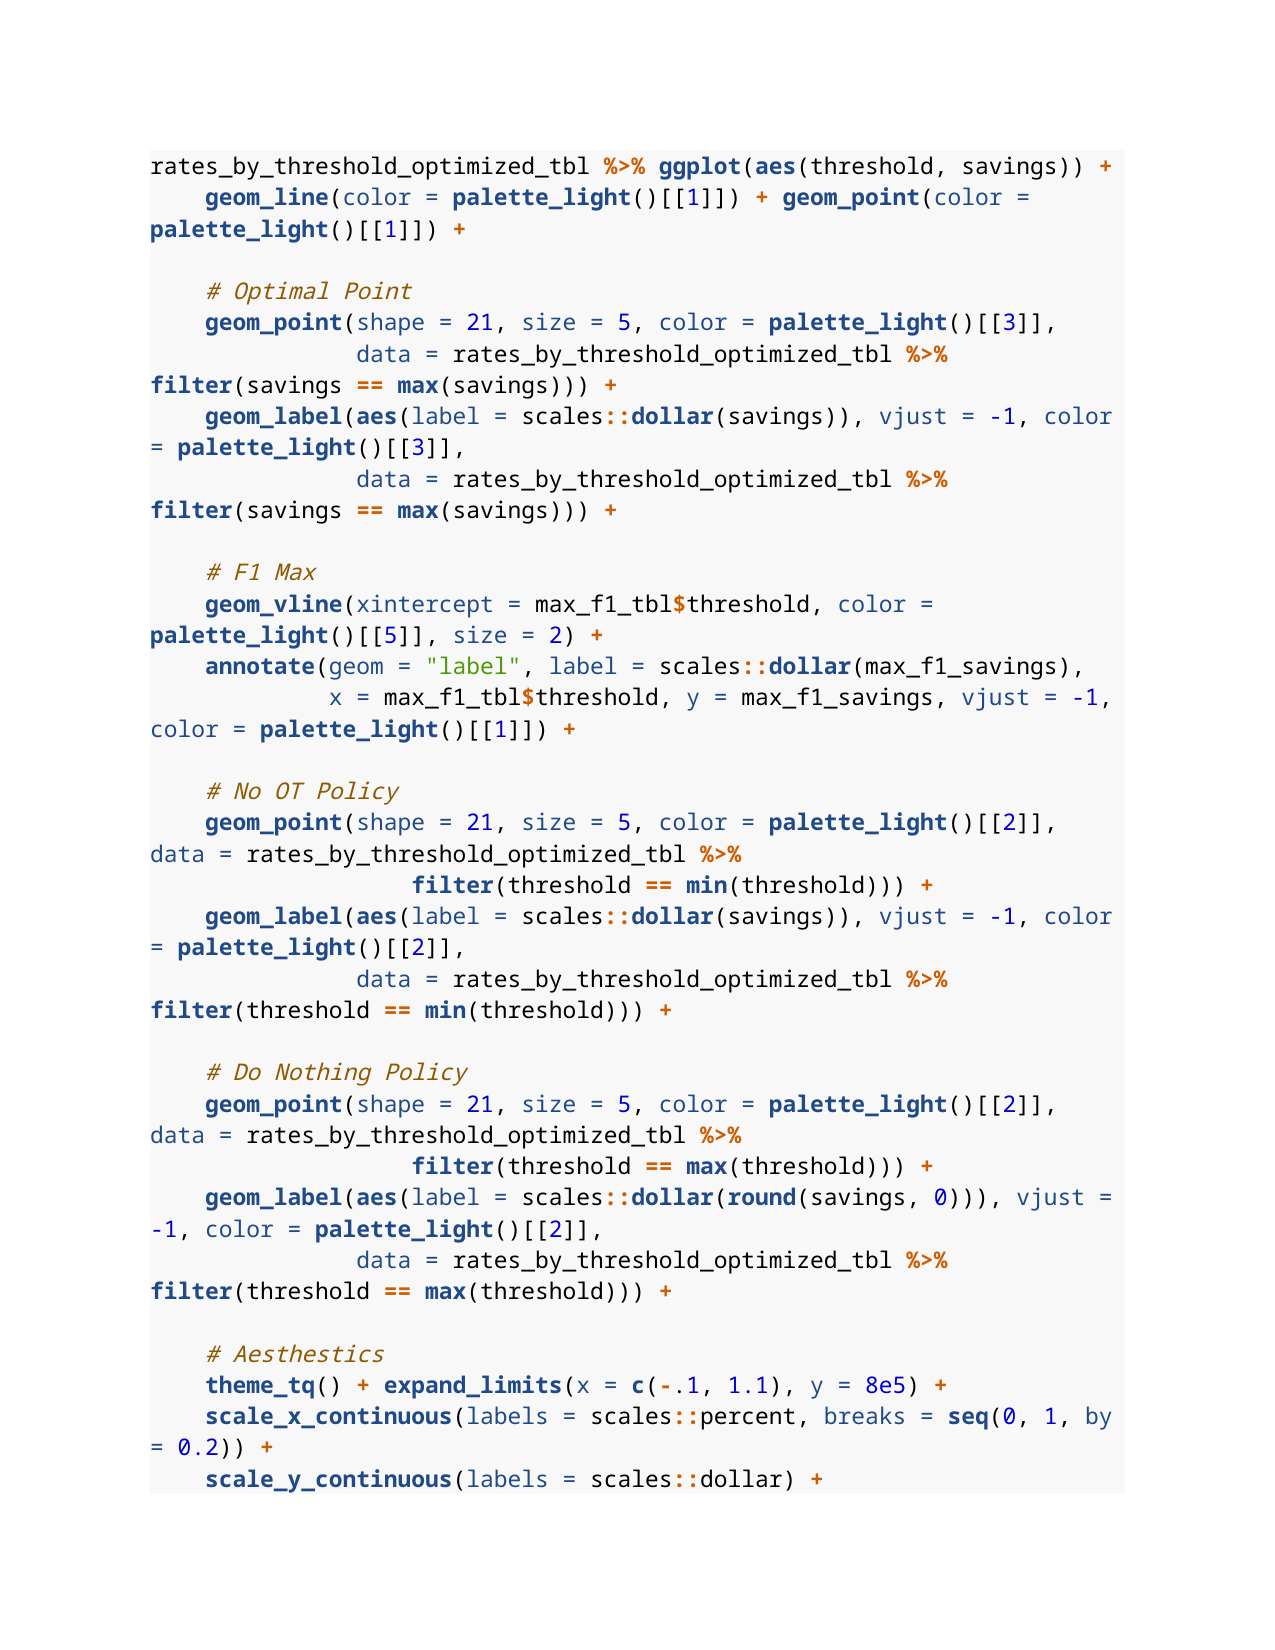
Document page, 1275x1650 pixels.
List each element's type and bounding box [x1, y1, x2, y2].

text [150, 150, 1125, 1494]
